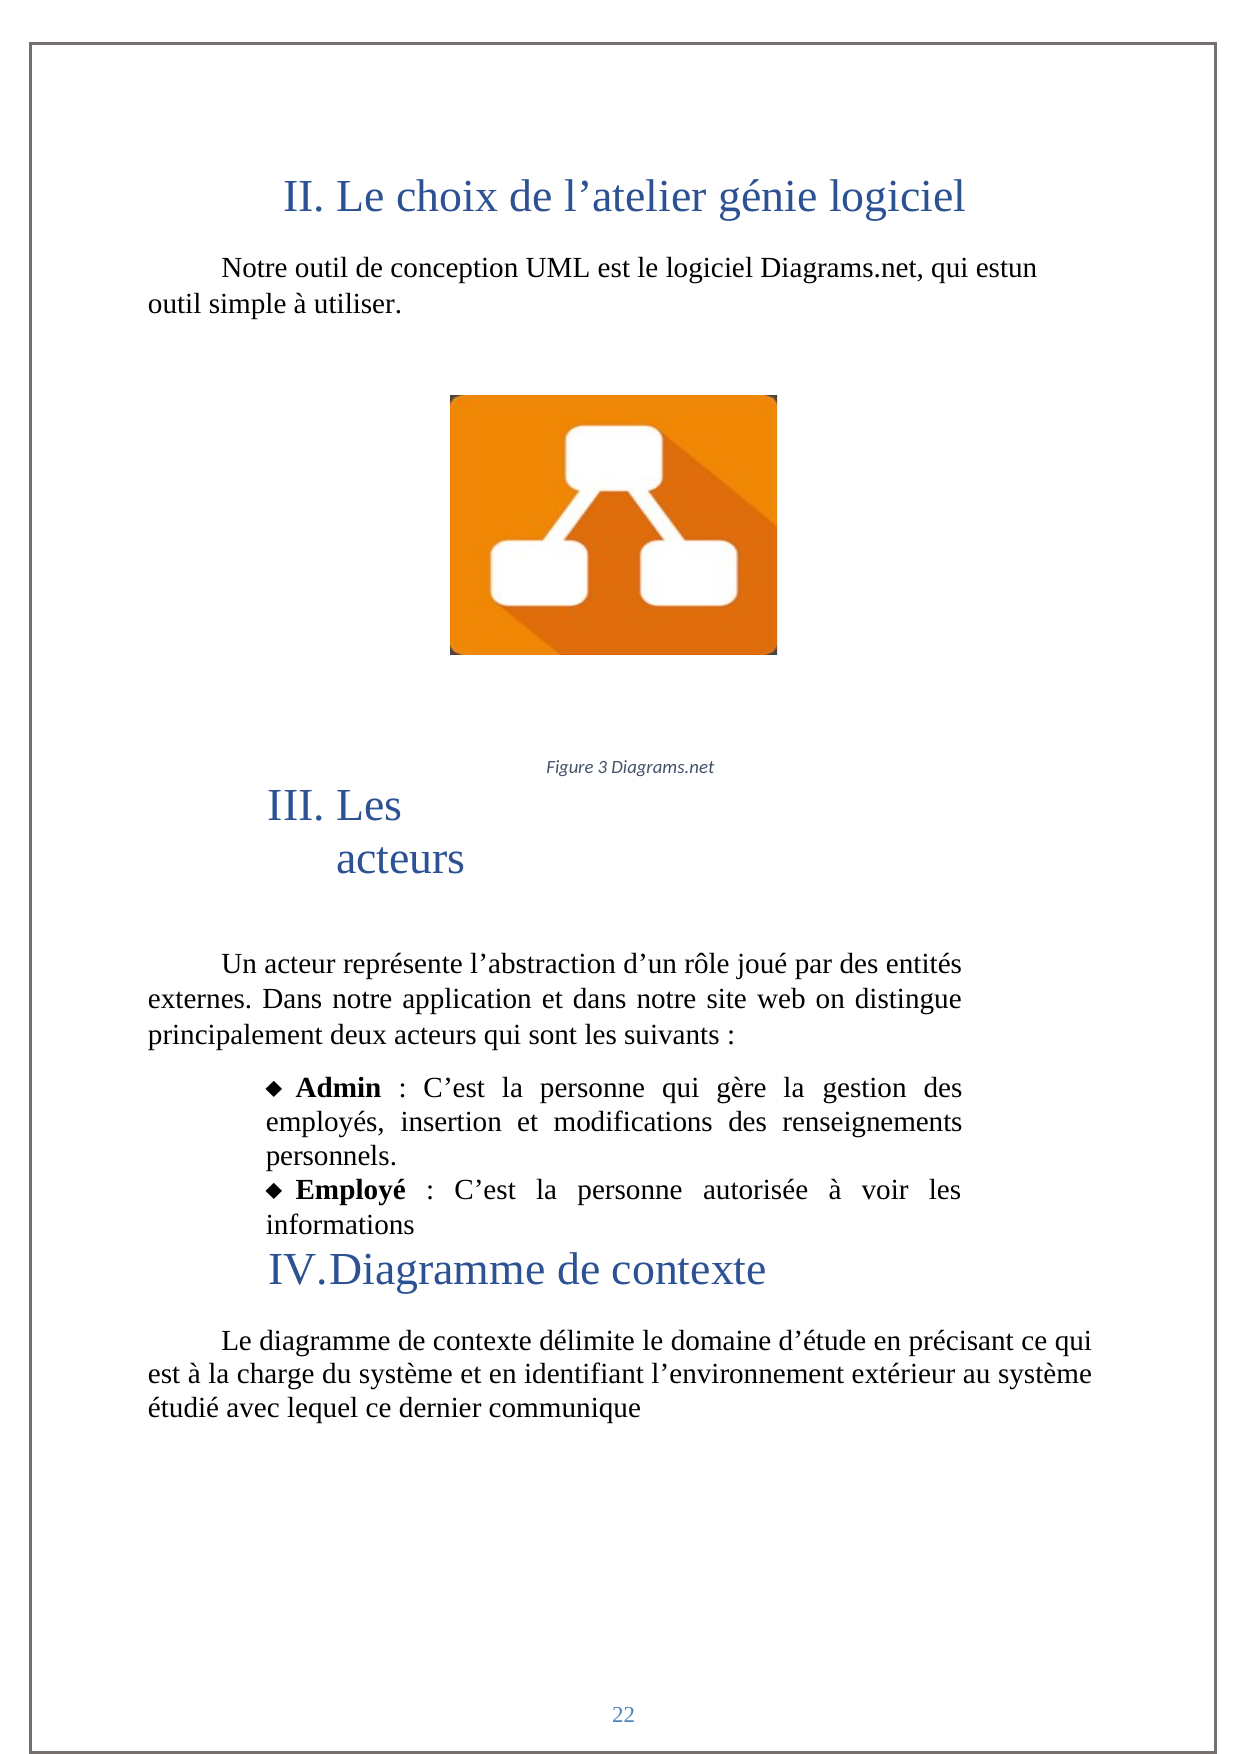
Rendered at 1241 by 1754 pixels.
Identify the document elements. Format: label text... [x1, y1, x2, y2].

subtitle Le choix de l’atelier génie logiciel [283, 169, 1214, 222]
text Le diagramme de contexte délimite le domaine d’étude en précisant ce qui est à la charge du système et en identifiant l’environnement extérieur au système étudié avec lequel ce dernier communique [148, 1323, 1093, 1424]
subtitle Les acteurs [268, 778, 541, 883]
text Un acteur représente l’abstraction d’un rôle joué par des entités externes. Dans notre application et dans notre site web on distingue principalement deux acteurs qui sont les suivants : [148, 946, 963, 1051]
subtitle Diagramme de contexte [268, 1242, 1214, 1294]
picture [450, 395, 778, 655]
list Employé : C’est la personne autorisée à voir les informations [265, 1172, 962, 1241]
list Admin : C’est la personne qui gère la gestion des employés, insertion et modifications des renseignements personnels. [265, 1070, 962, 1172]
text Notre outil de conception UML est le logiciel Diagrams.net, qui estun outil simple à utiliser. [148, 250, 1041, 319]
text Figure 3 Diagrams.net [546, 756, 1214, 779]
